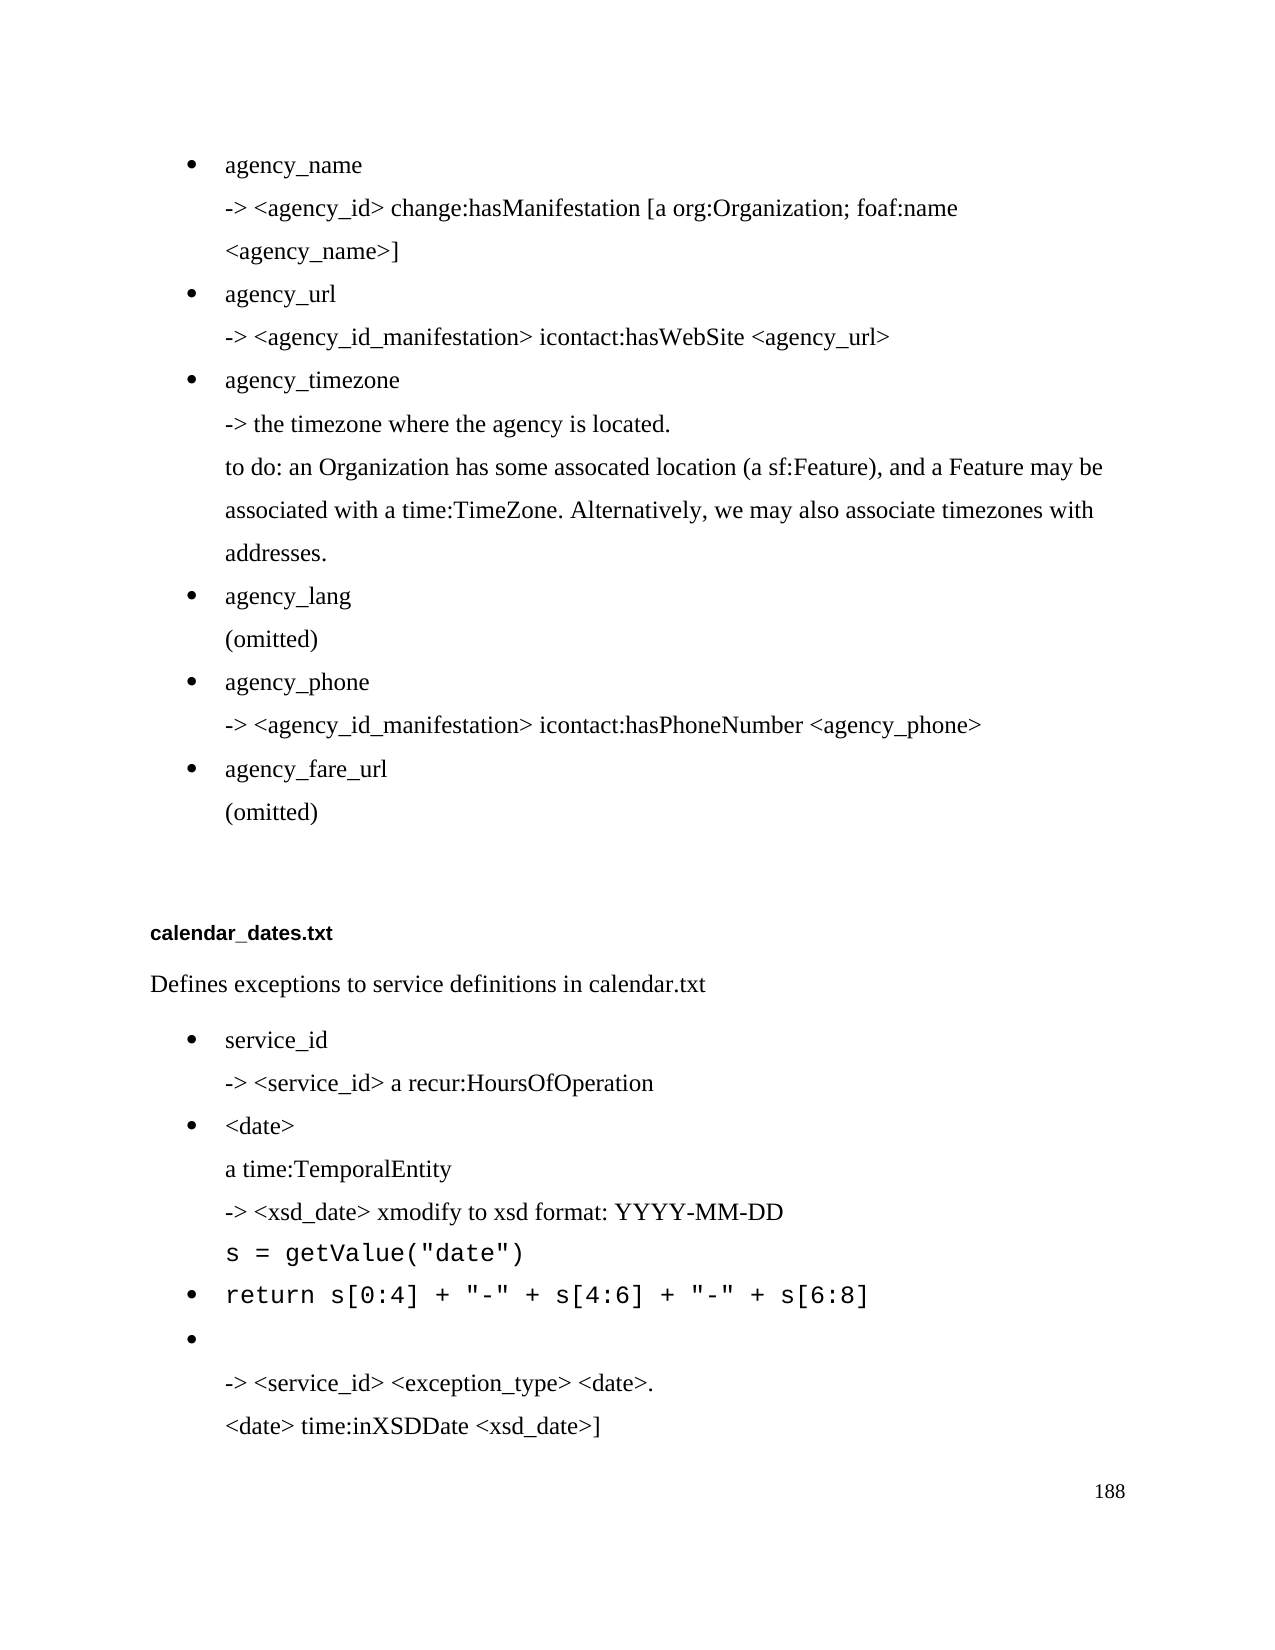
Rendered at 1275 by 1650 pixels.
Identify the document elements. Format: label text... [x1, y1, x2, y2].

text Defines exceptions to service definitions in calendar.txt [150, 969, 1125, 998]
list return s[0:4] + "-" + s[4:6] + "-" + s[6:8] [187, 1283, 1125, 1311]
list service_id -> <service_id> a recur:HoursOfOperation [187, 1025, 1125, 1097]
list agency_url -> <agency_id_manifestation> icontact:hasWebSite <agency_url> [187, 279, 1125, 351]
list agency_name -> <agency_id> change:hasManifestation [a org:Organization; foaf:name <agency_name>] [187, 150, 1125, 265]
list <date> a time:TemporalEntity -> <xsd_date> xmodify to xsd format: YYYY-MM-DD s = getValue("date") [187, 1111, 1125, 1268]
list agency_fare_url (omitted) [187, 754, 1125, 826]
list agency_timezone -> the timezone where the agency is located. to do: an Organization has some assocated location (a sf:Feature), and a Feature may be associated with a time:TimeZone. Alternatively, we may also associate timezones with addresses. [187, 366, 1125, 567]
subtitle calendar_dates.txt [150, 921, 1125, 944]
list -> <service_id> <exception_type> <date>. <date> time:inXSDDate <xsd_date>] [187, 1325, 1125, 1440]
list agency_lang (omitted) [187, 581, 1125, 653]
list agency_phone -> <agency_id_manifestation> icontact:hasPhoneNumber <agency_phone> [187, 667, 1125, 739]
